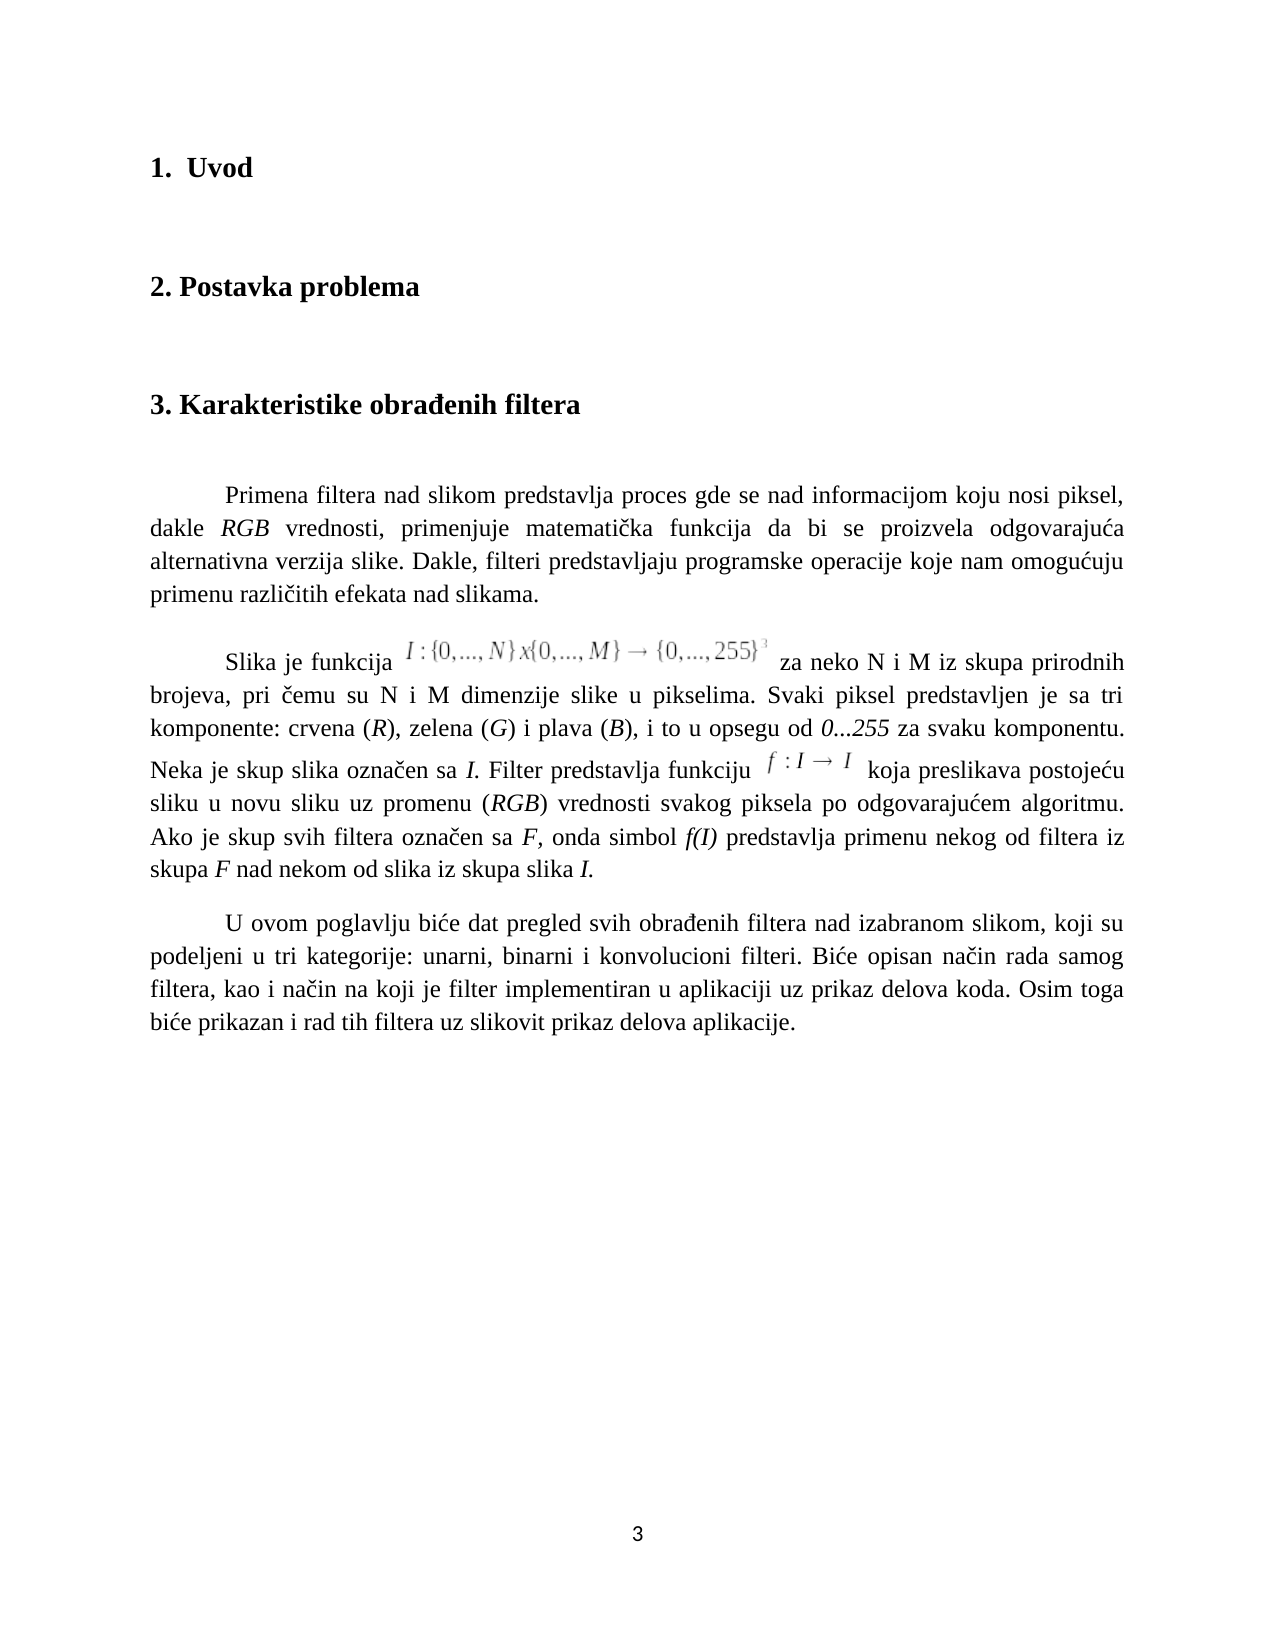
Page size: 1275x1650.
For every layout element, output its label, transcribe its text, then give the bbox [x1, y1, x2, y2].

text Primena filtera nad slikom predstavlja proces gde se nad informacijom koju nosi piksel, dakle RGB vrednosti, primenjuje matematička funkcija da bi se proizvela odgovarajuća alternativna verzija slike. Dakle, filteri predstavljaju programske operacije koje nam omogućuju primenu različitih efekata nad slikama. [150, 480, 1125, 608]
text Slika je funkcija za neko N i M iz skupa prirodnih brojeva, pri čemu su N i M dimenzije slike u pikselima. Svaki piksel predstavljen je sa tri komponente: crvena (R), zelena (G) i plava (B), i to u opsegu od 0...255 za svaku komponentu. Neka je skup slika označen sa I. Filter predstavlja funkciju koja preslikava postojeću sliku u novu sliku uz promenu () vrednosti svakog piksela po odgovarajućem algoritmu. Ako je skup svih filtera označen sa F, onda simbol f(I) predstavlja primenu nekog od filtera iz skupa F nad nekom od slika iz skupa slika I. [150, 633, 1125, 883]
subtitle Postavka problema [150, 269, 1125, 302]
subtitle Uvod [150, 150, 1125, 183]
text U ovom poglavlju biće dat pregled svih obrađenih filtera nad izabranom slikom, koji su podeljeni u tri kategorije: unarni, binarni i konvolucioni filteri. Biće opisan način rada samog filtera, kao i način na koji je filter implementiran u aplikaciji uz prikaz delova koda. Osim toga biće prikazan i rad tih filtera uz slikovit prikaz delova aplikacije. [150, 908, 1125, 1036]
subtitle Karakteristike obrađenih filtera [150, 387, 1125, 421]
